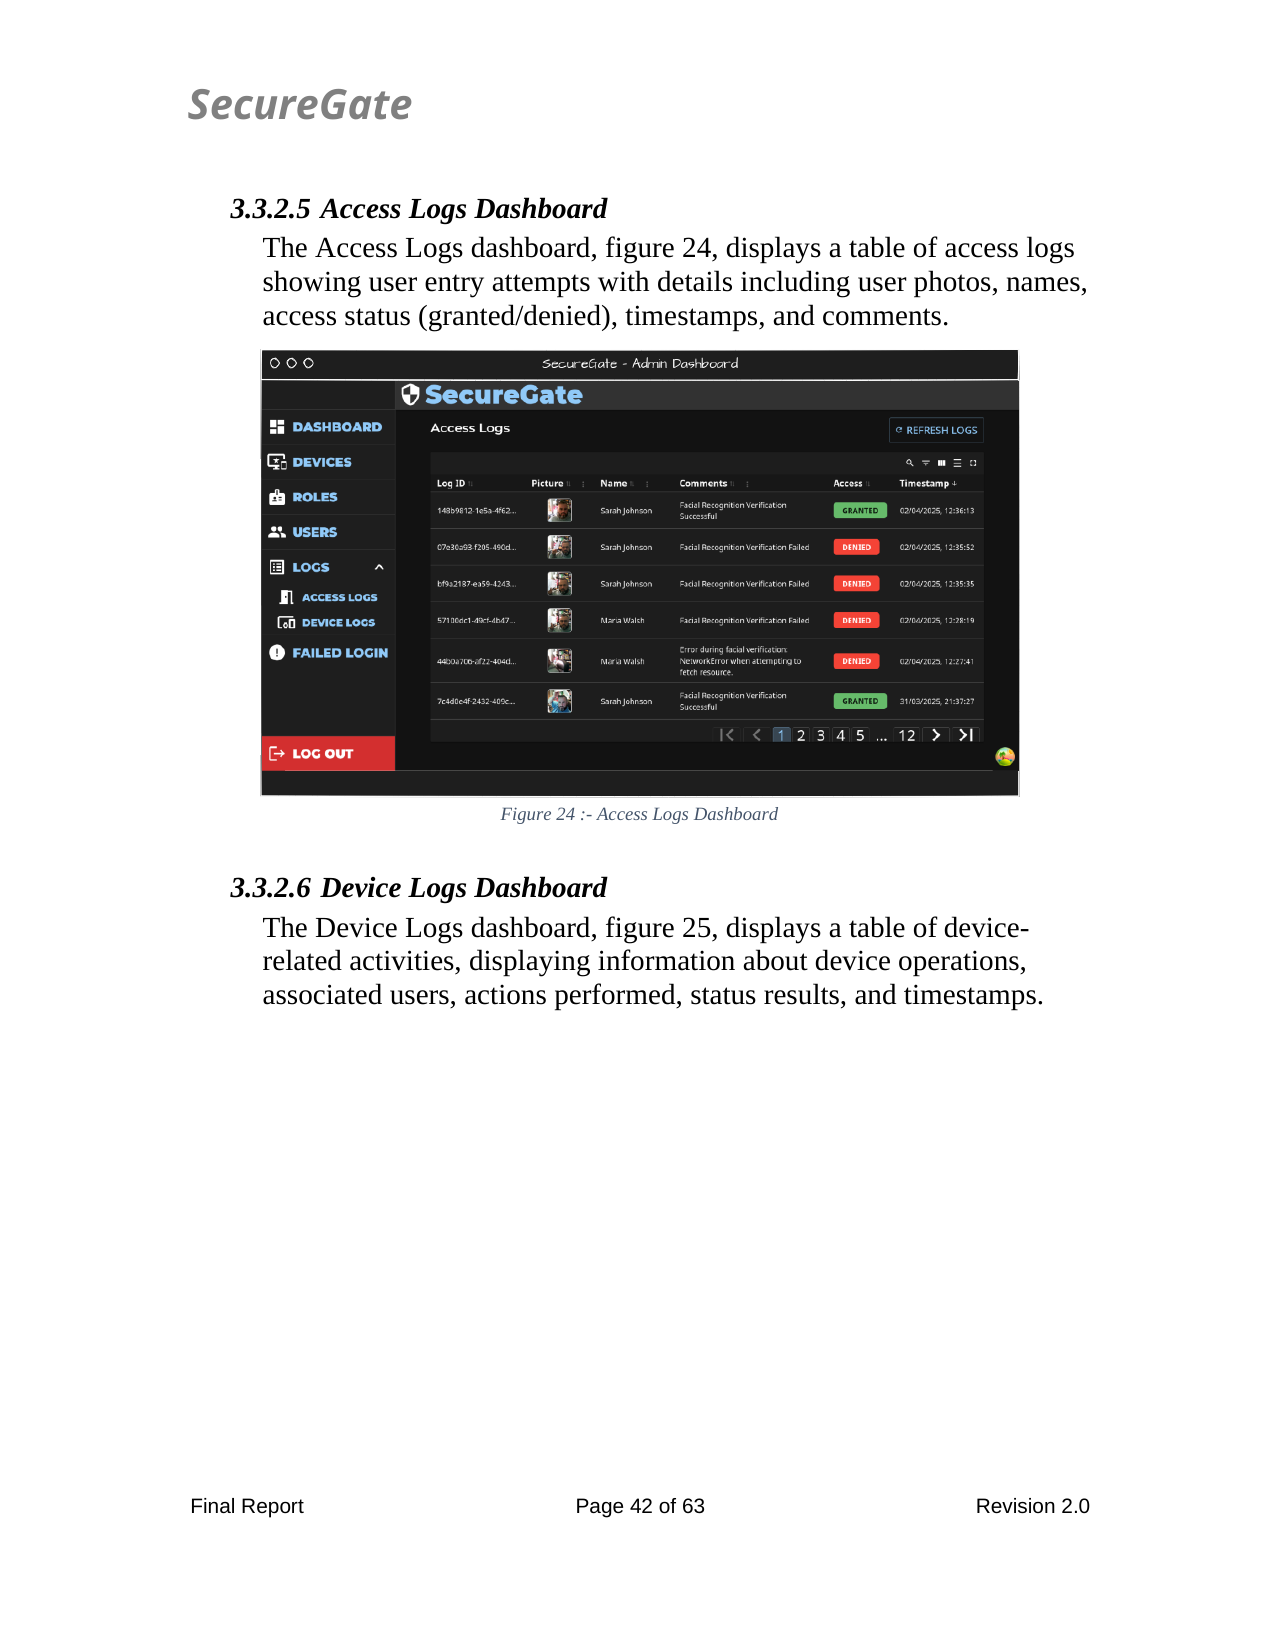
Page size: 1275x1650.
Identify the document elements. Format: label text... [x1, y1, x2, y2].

subtitle Device Logs Dashboard [230, 870, 1093, 903]
text The Access Logs dashboard, figure 24, displays a table of access logs showing user entry attempts with details including user photos, names, access status (granted/denied), timestamps, and comments. [262, 231, 1093, 331]
text The Device Logs dashboard, figure 25, displays a table of device-related activities, displaying information about device operations, associated users, actions performed, status results, and timestamps. [262, 910, 1093, 1010]
picture [239, 331, 1042, 803]
subtitle Access Logs Dashboard [230, 191, 1093, 224]
